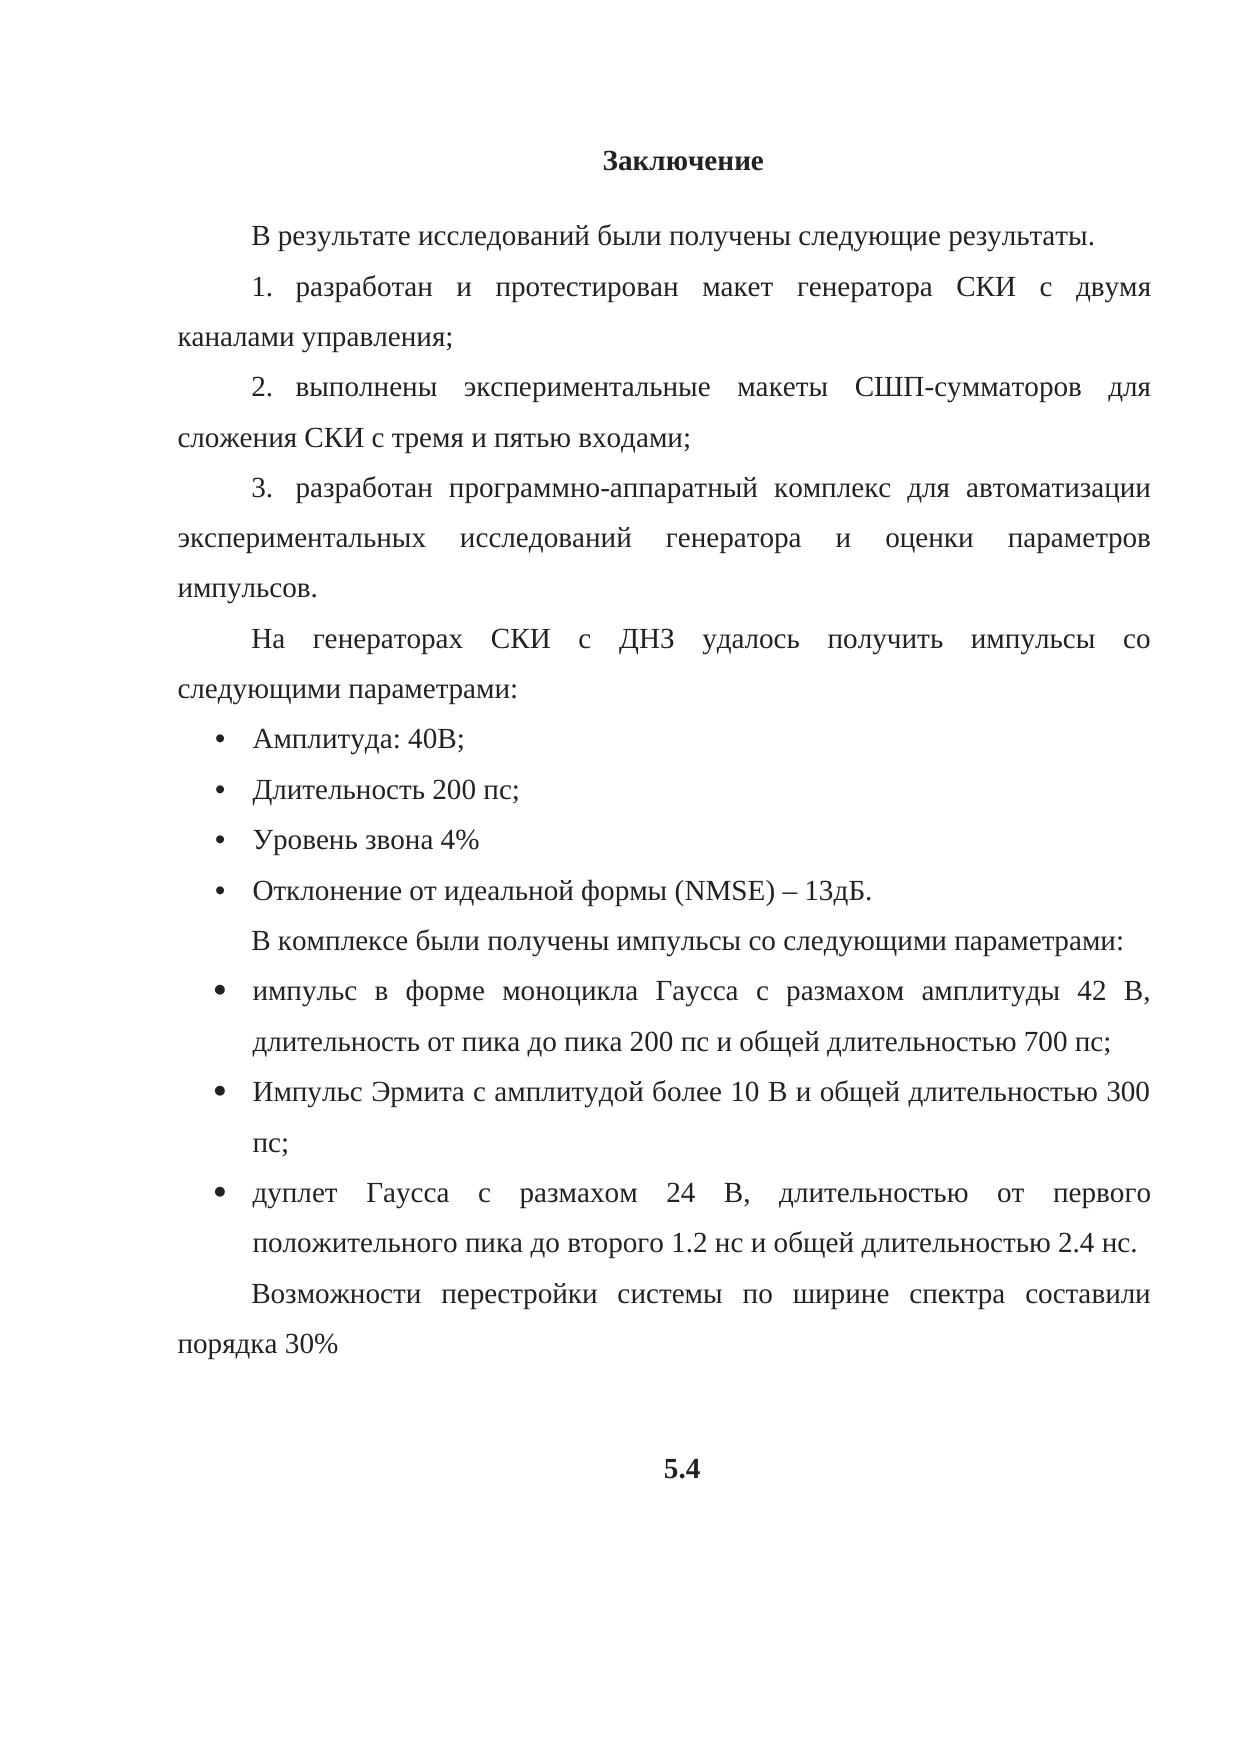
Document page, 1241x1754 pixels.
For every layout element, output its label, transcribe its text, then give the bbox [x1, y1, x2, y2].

text На генераторах СКИ с ДНЗ удалось получить импульсы со следующими параметрами: [177, 621, 1152, 705]
text Возможности перестройки системы по ширине спектра составили порядка 30% [177, 1276, 1152, 1359]
subtitle Заключение [215, 143, 1152, 177]
list Уровень звона 4% [215, 822, 1152, 856]
list Импульс Эрмита с амплитудой более 10 В и общей длительностью 300 пс; [215, 1074, 1152, 1158]
list дуплет Гаусса с размахом 24 В, длительностью от первого положительного пика до второго 1.2 нс и общей длительностью 2.4 нс. [215, 1175, 1152, 1259]
list разработан и протестирован макет генератора СКИ с двумя каналами управления; [177, 269, 1152, 353]
list Отклонение от идеальной формы (NMSE) – 13дБ. [215, 873, 1152, 906]
text В результате исследований были получены следующие результаты. [177, 218, 1152, 252]
list выполнены экспериментальные макеты СШП-сумматоров для сложения СКИ с тремя и пятью входами; [177, 369, 1152, 453]
list Длительность 200 пс; [215, 772, 1152, 806]
list разработан программно-аппаратный комплекс для автоматизации экспериментальных исследований генератора и оценки параметров импульсов. [177, 470, 1152, 604]
list Амплитуда: 40В; [215, 722, 1152, 755]
list импульс в форме моноцикла Гаусса с размахом амплитуды 42 В, длительность от пика до пика 200 пс и общей длительностью 700 пс; [215, 973, 1152, 1057]
text В комплексе были получены импульсы со следующими параметрами: [177, 923, 1152, 957]
